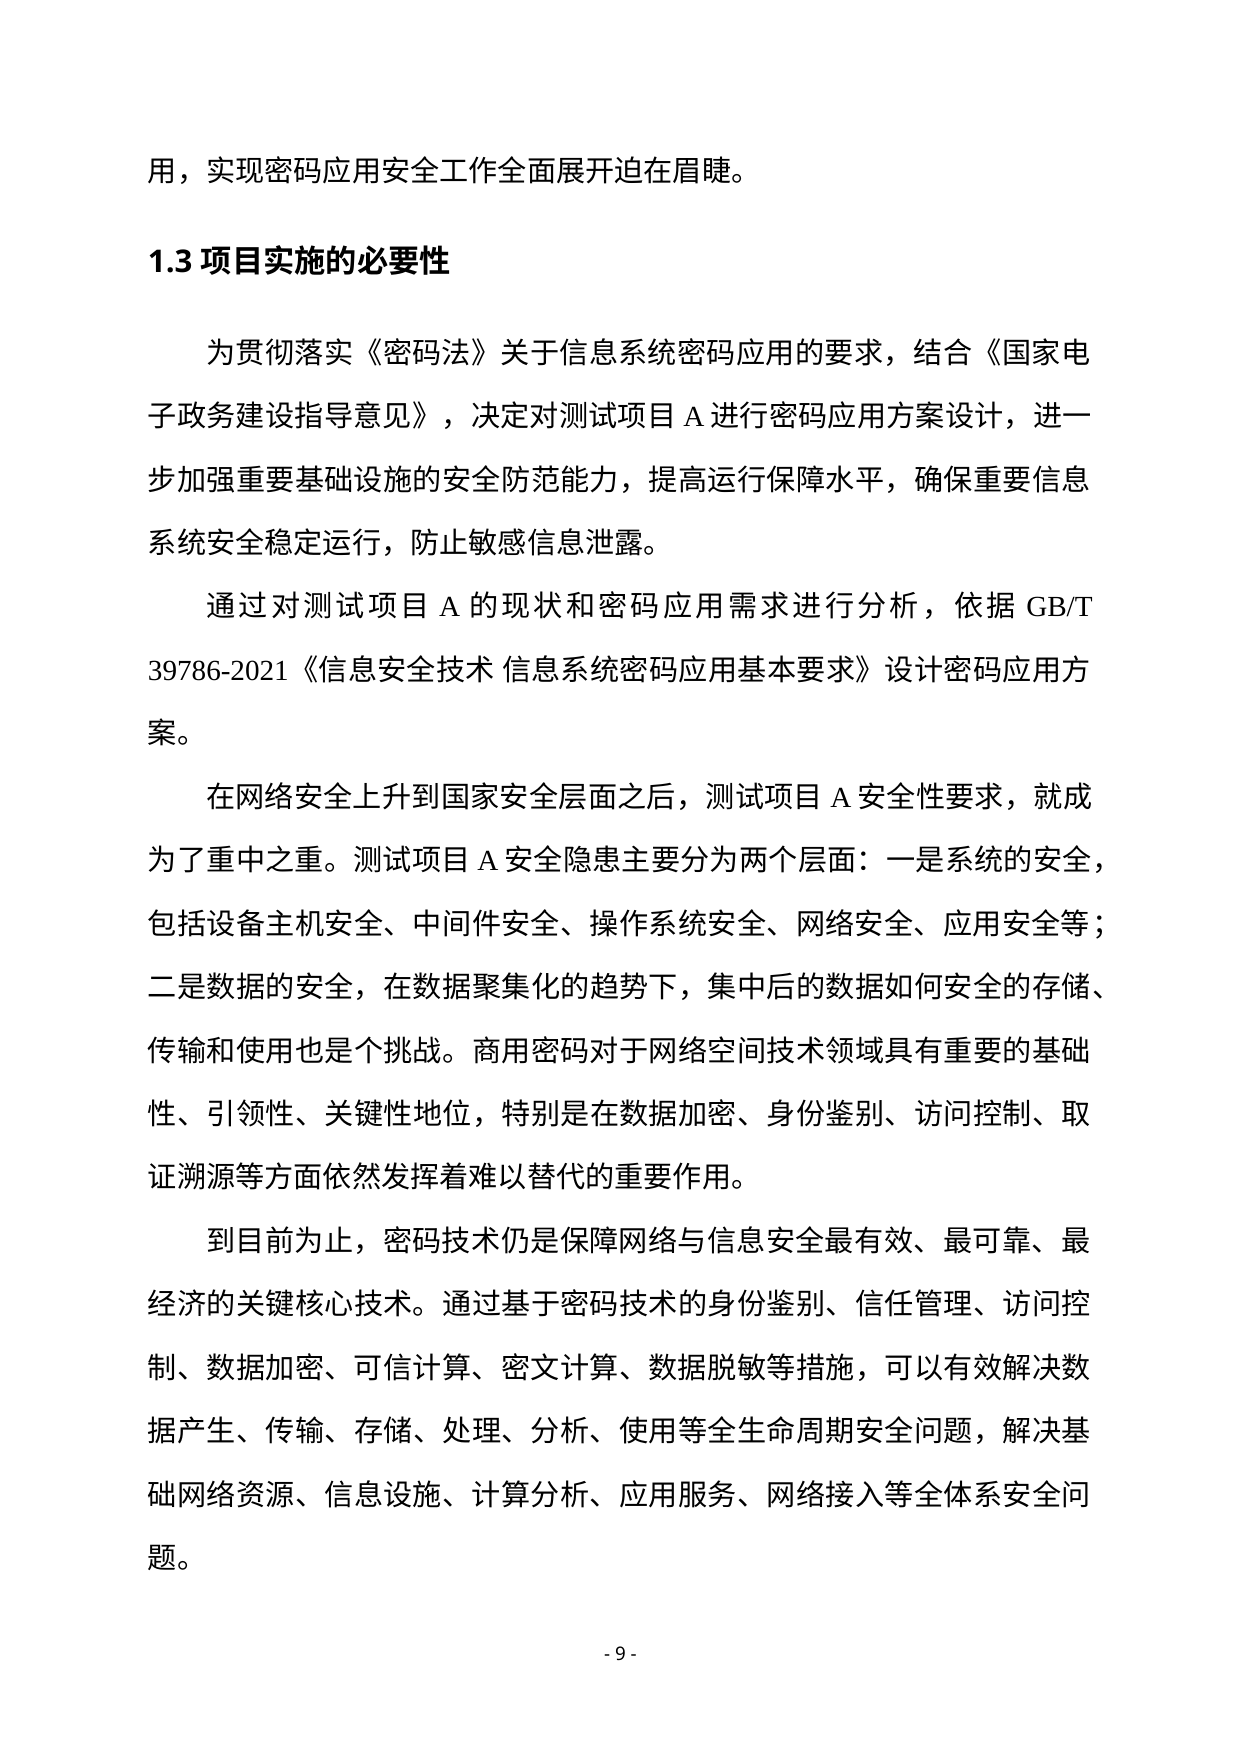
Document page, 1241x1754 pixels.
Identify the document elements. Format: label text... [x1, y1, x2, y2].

text 在网络安全上升到国家安全层面之后，测试项目A安全性要求，就成为了重中之重。测试项目A安全隐患主要分为两个层面：一是系统的安全，包括设备主机安全、中间件安全、操作系统安全、网络安全、应用安全等；二是数据的安全，在数据聚集化的趋势下，集中后的数据如何安全的存储、传输和使用也是个挑战。商用密码对于网络空间技术领域具有重要的基础性、引领性、关键性地位，特别是在数据加密、身份鉴别、访问控制、取证溯源等方面依然发挥着难以替代的重要作用。 [148, 773, 1092, 1196]
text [148, 148, 1092, 190]
text 通过对测试项目A的现状和密码应用需求进行分析，依据GB/T 39786-2021《信息安全技术 信息系统密码应用基本要求》设计密码应用方案。 [148, 583, 1092, 752]
text 为贯彻落实《密码法》关于信息系统密码应用的要求，结合《国家电子政务建设指导意见》，决定对测试项目A进行密码应用方案设计，进一步加强重要基础设施的安全防范能力，提高运行保障水平，确保重要信息系统安全稳定运行，防止敏感信息泄露。 [148, 329, 1092, 562]
text 到目前为止，密码技术仍是保障网络与信息安全最有效、最可靠、最经济的关键核心技术。通过基于密码技术的身份鉴别、信任管理、访问控制、数据加密、可信计算、密文计算、数据脱敏等措施，可以有效解决数据产生、传输、存储、处理、分析、使用等全生命周期安全问题，解决基础网络资源、信息设施、计算分析、应用服务、网络接入等全体系安全问题。 [148, 1217, 1092, 1577]
subtitle 1.3 项目实施的必要性 [148, 236, 1092, 282]
